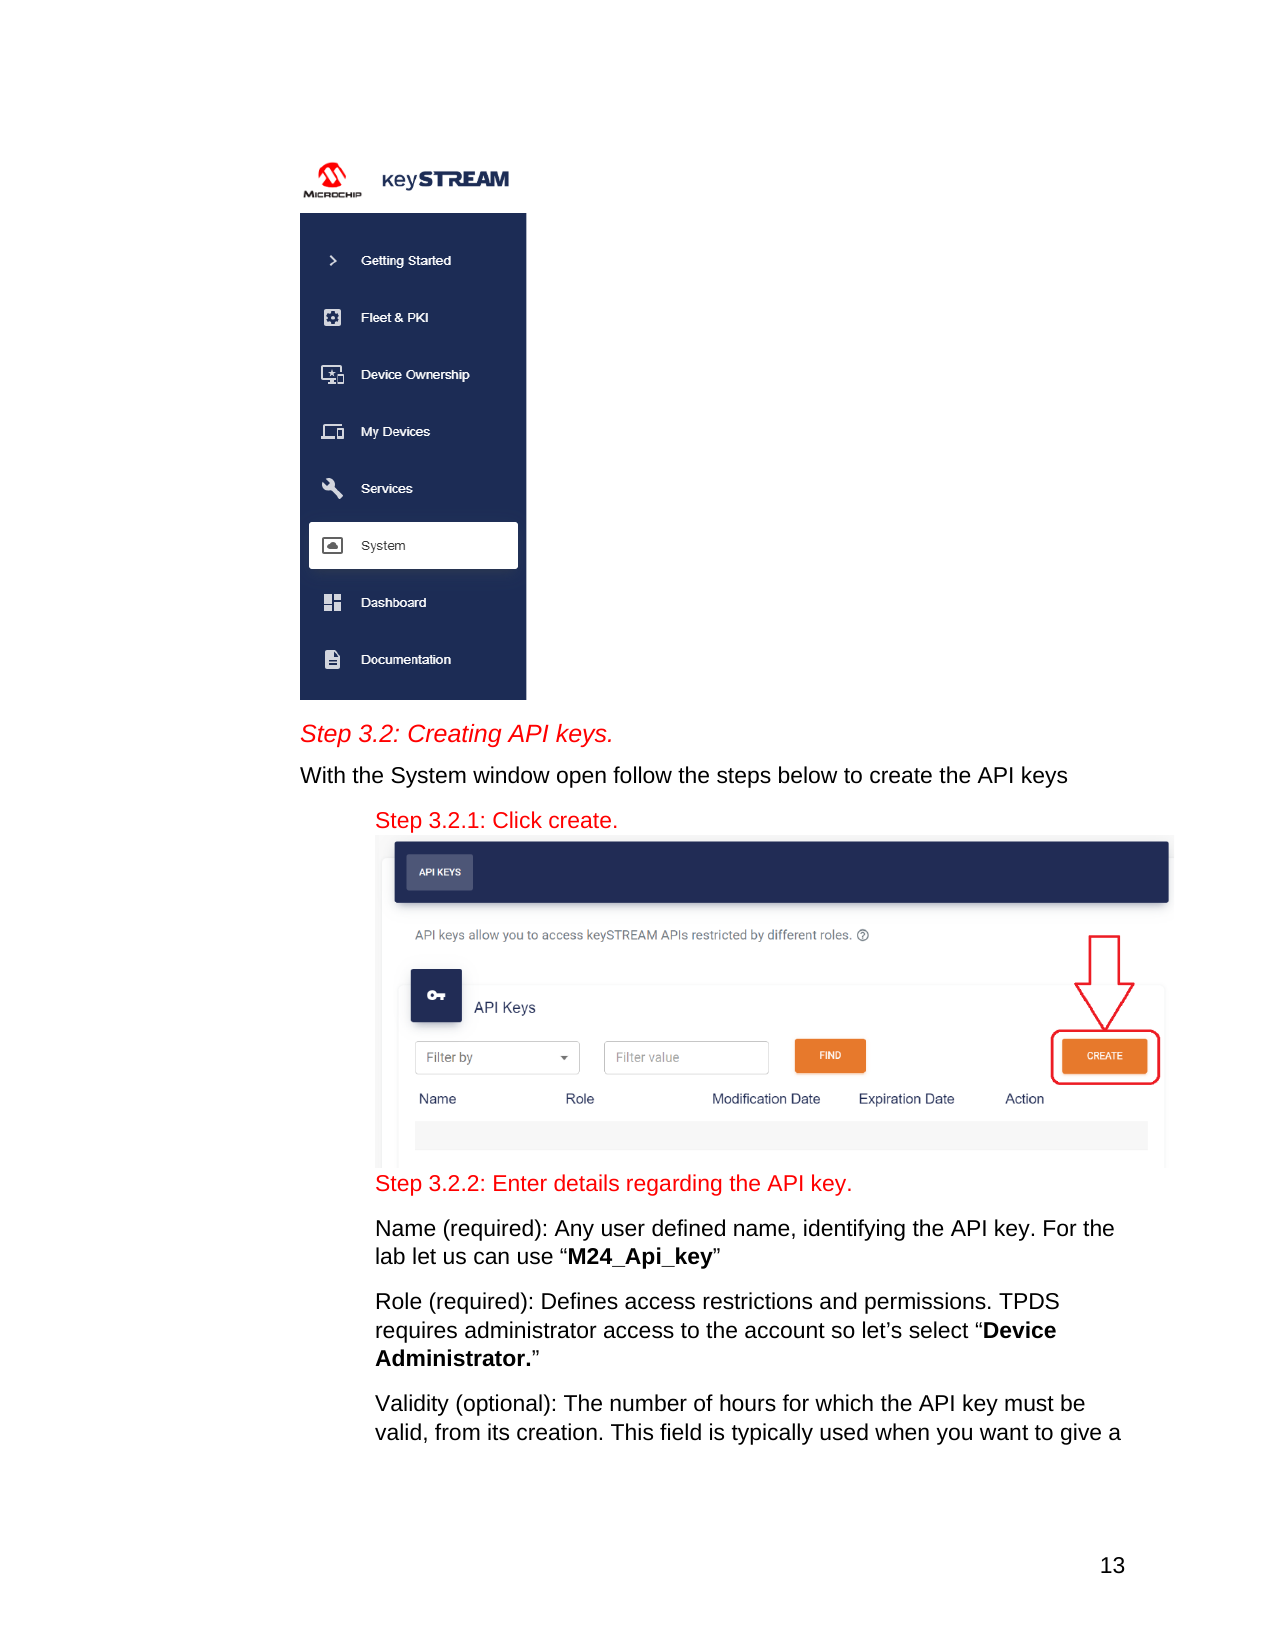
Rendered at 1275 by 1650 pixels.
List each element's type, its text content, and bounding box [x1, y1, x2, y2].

subtitle Step 3.2: Creating API keys. [300, 718, 1125, 747]
picture [375, 835, 1175, 1168]
text Name (required): Any user defined name, identifying the API key. For the lab let us can use “M24_Api_key” [375, 1215, 1125, 1269]
text With the System window open follow the steps below to create the API keys [150, 762, 1125, 788]
subtitle Step 3.2.1: Click create. [375, 807, 1125, 835]
picture [300, 150, 527, 700]
text Role (required): Defines access restrictions and permissions. TPDS requires administrator access to the account so let’s select “Device Administrator.” [375, 1288, 1125, 1372]
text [375, 1390, 1125, 1445]
text Step 3.2.2: Enter details regarding the API key. [375, 1170, 1125, 1196]
